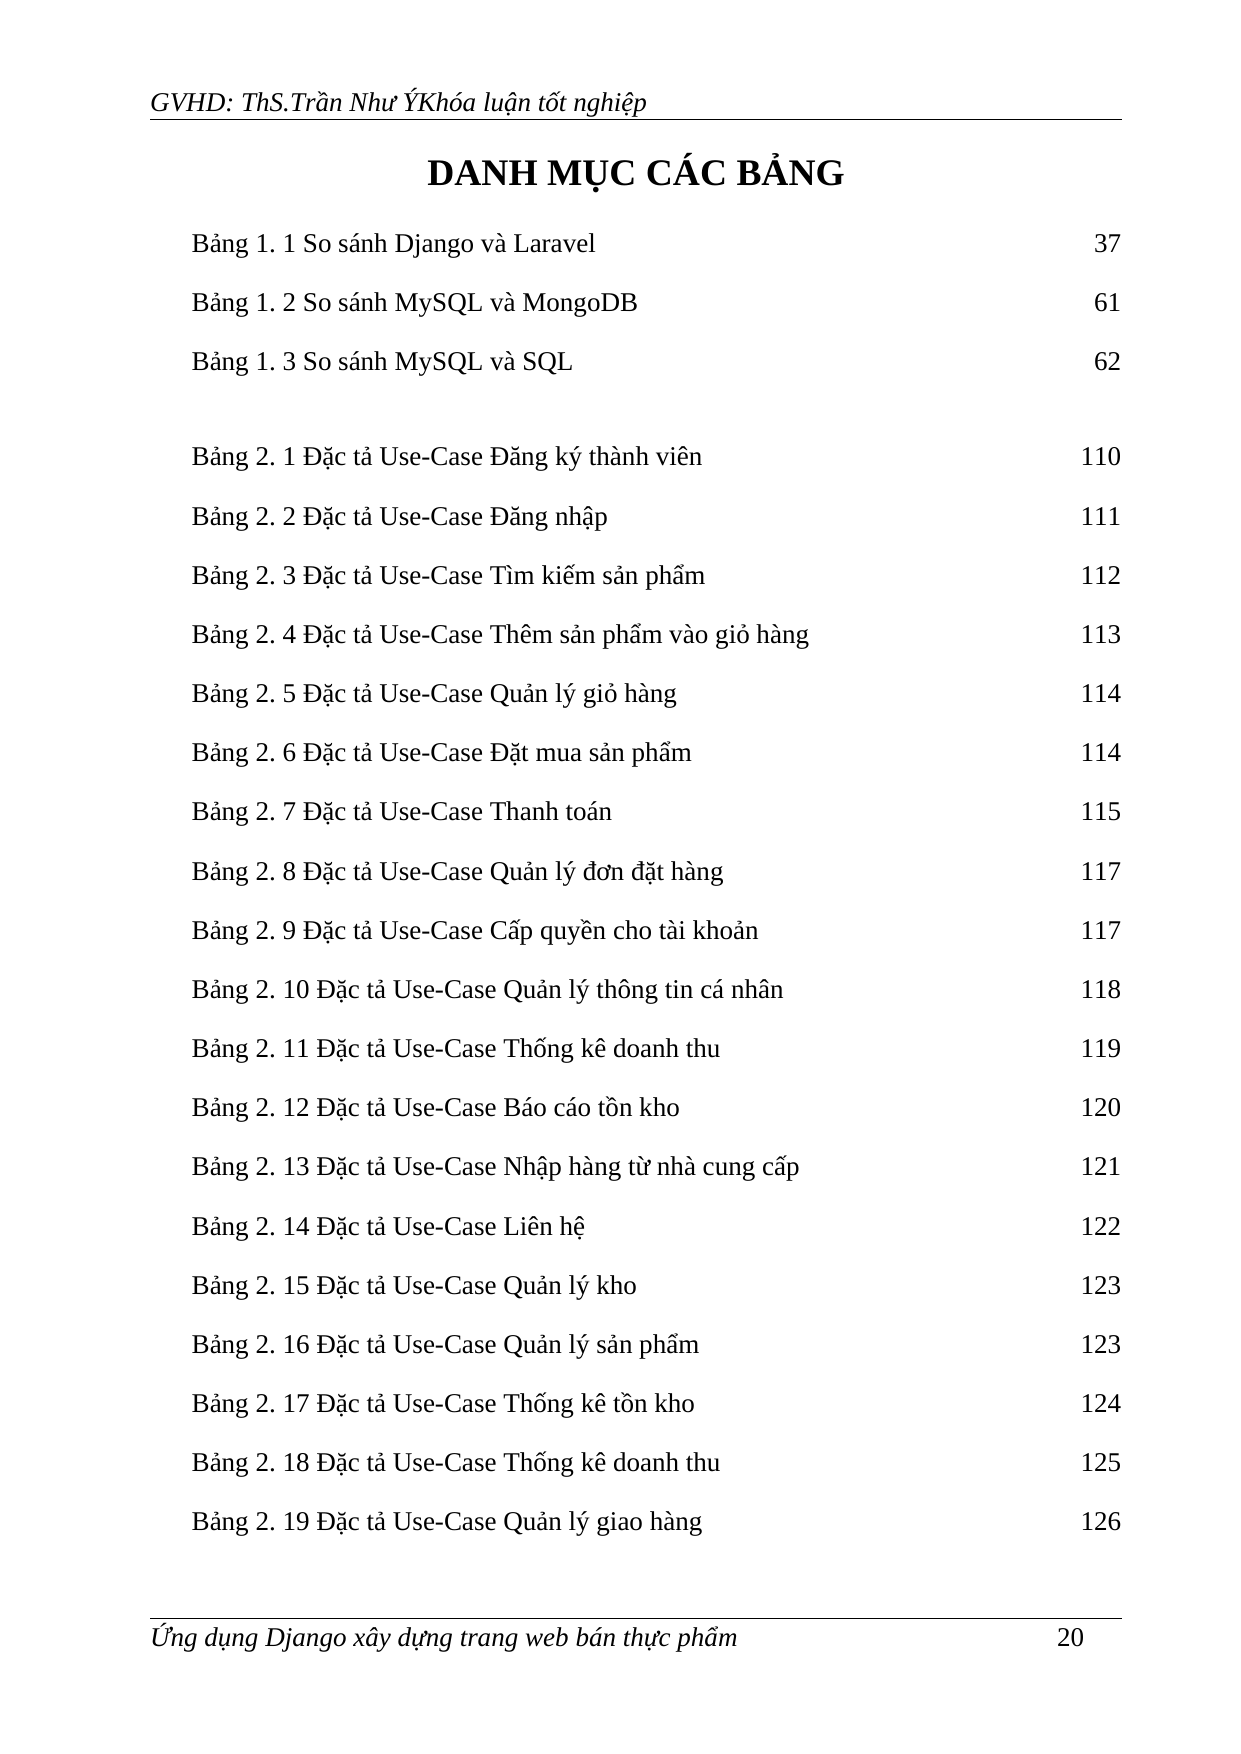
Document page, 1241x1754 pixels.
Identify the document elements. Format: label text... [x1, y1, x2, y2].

subtitle DANH MỤC CÁC BẢNG [150, 150, 1122, 193]
